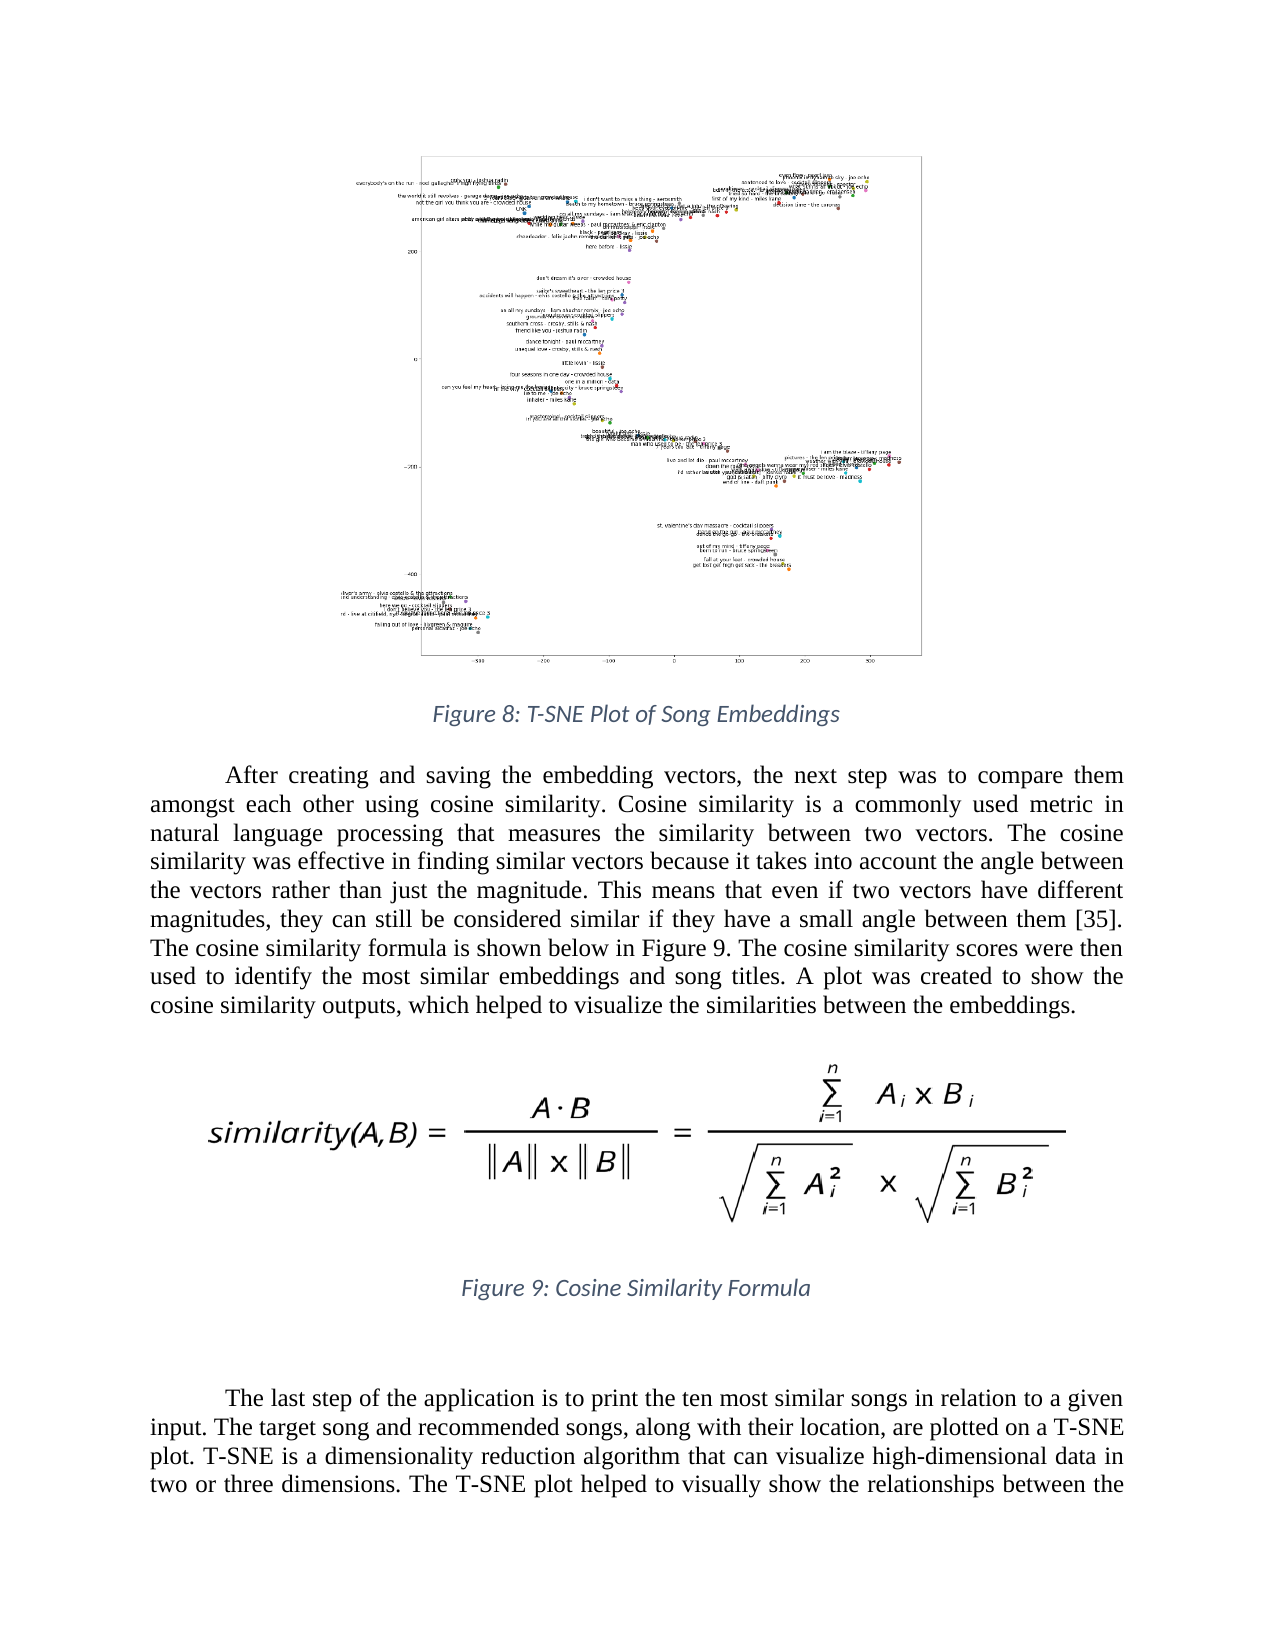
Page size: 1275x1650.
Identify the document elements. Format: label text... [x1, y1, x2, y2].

text After creating and saving the embedding vectors, the next step was to compare them amongst each other using cosine similarity. Cosine similarity is a commonly used metric in natural language processing that measures the similarity between two vectors. The cosine similarity was effective in finding similar vectors because it takes into account the angle between the vectors rather than just the magnitude. This means that even if two vectors have different magnitudes, they can still be considered similar if they have a small angle between them [35]. The cosine similarity formula is shown below in Figure 9. The cosine similarity scores were then used to identify the most similar embeddings and song titles. A plot was created to show the cosine similarity outputs, which helped to visualize the similarities between the embeddings. [150, 760, 1125, 1019]
text Figure 9: Cosine Similarity Formula [150, 1272, 1125, 1302]
text Figure 8: T-SNE Plot of Song Embeddings [150, 698, 1125, 729]
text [150, 1383, 1125, 1498]
picture [341, 150, 934, 674]
picture [198, 1050, 1077, 1241]
